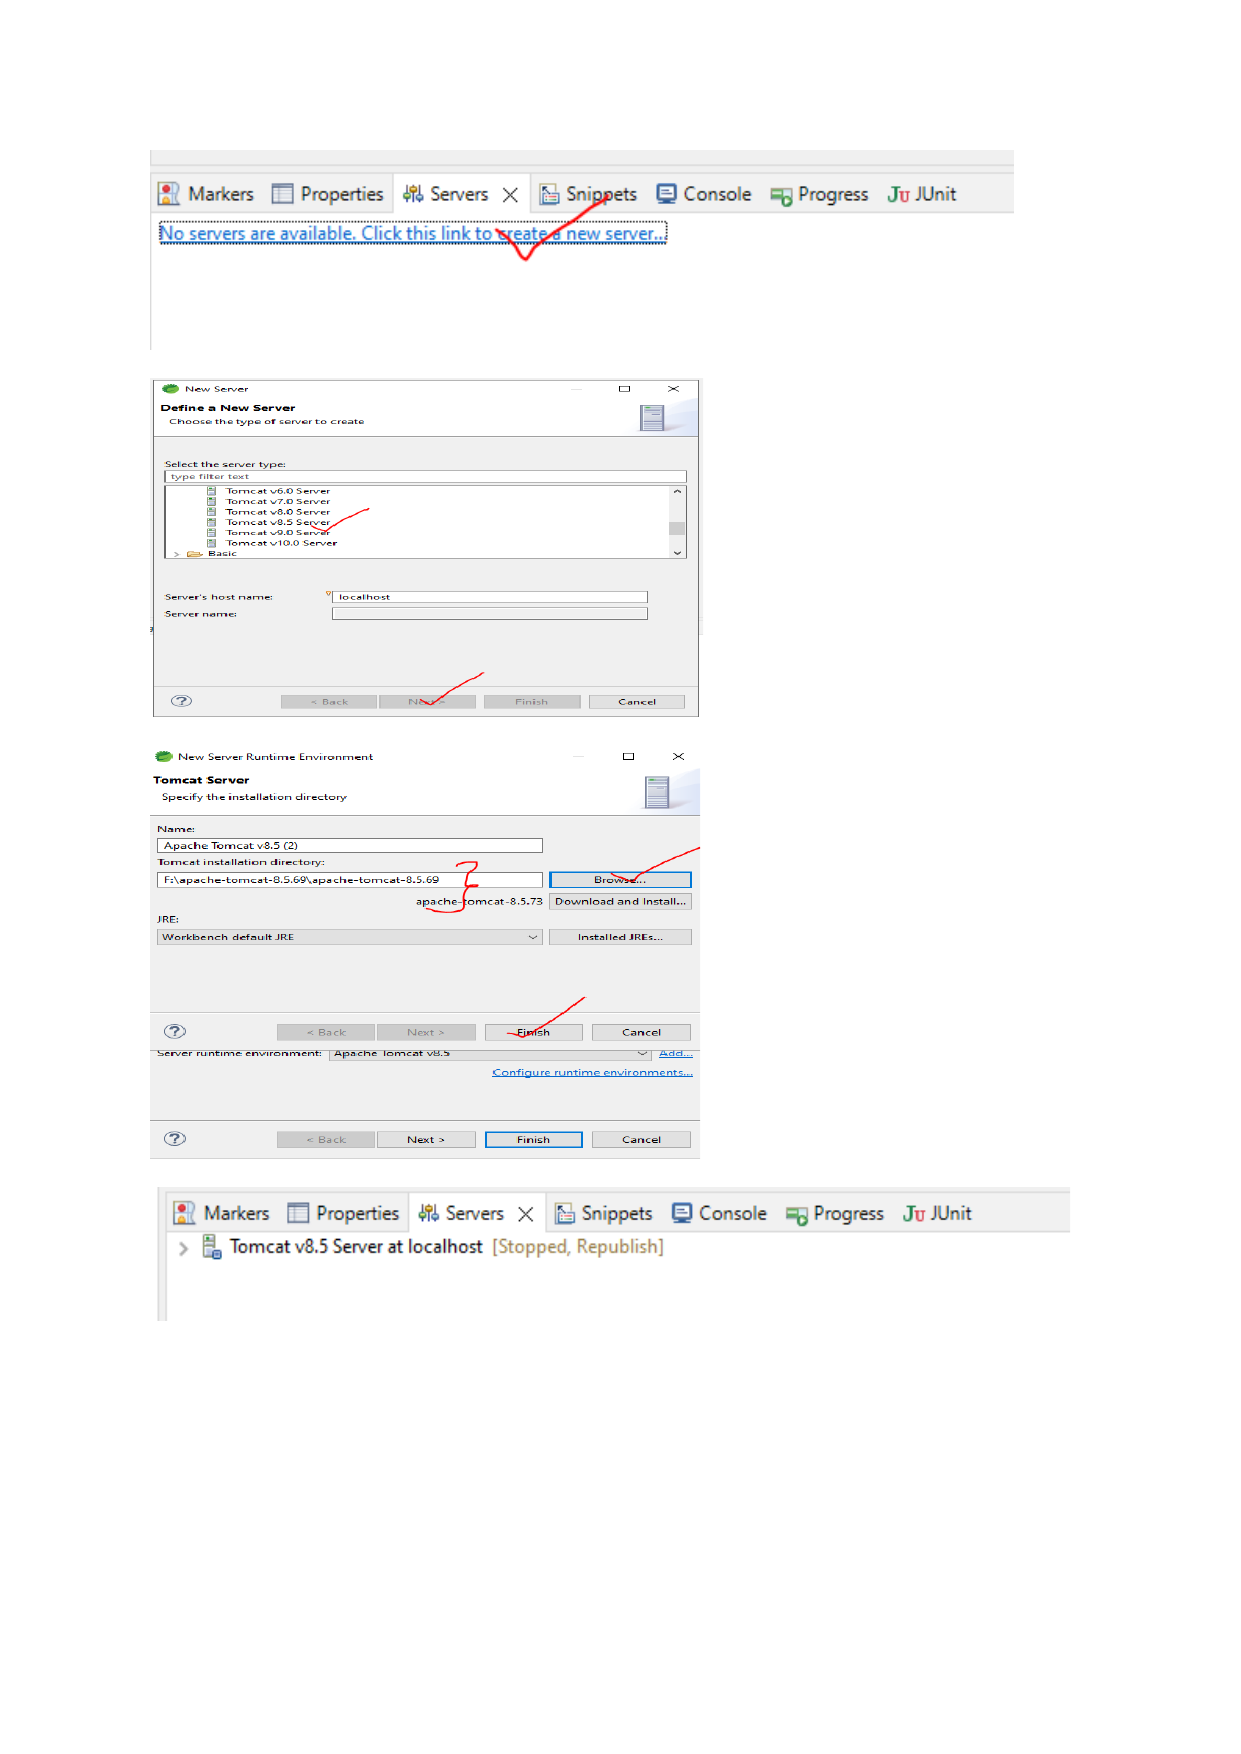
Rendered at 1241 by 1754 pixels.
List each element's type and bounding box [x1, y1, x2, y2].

picture [150, 1187, 1071, 1321]
picture [150, 150, 1014, 350]
picture [150, 746, 700, 1159]
picture [150, 378, 704, 718]
